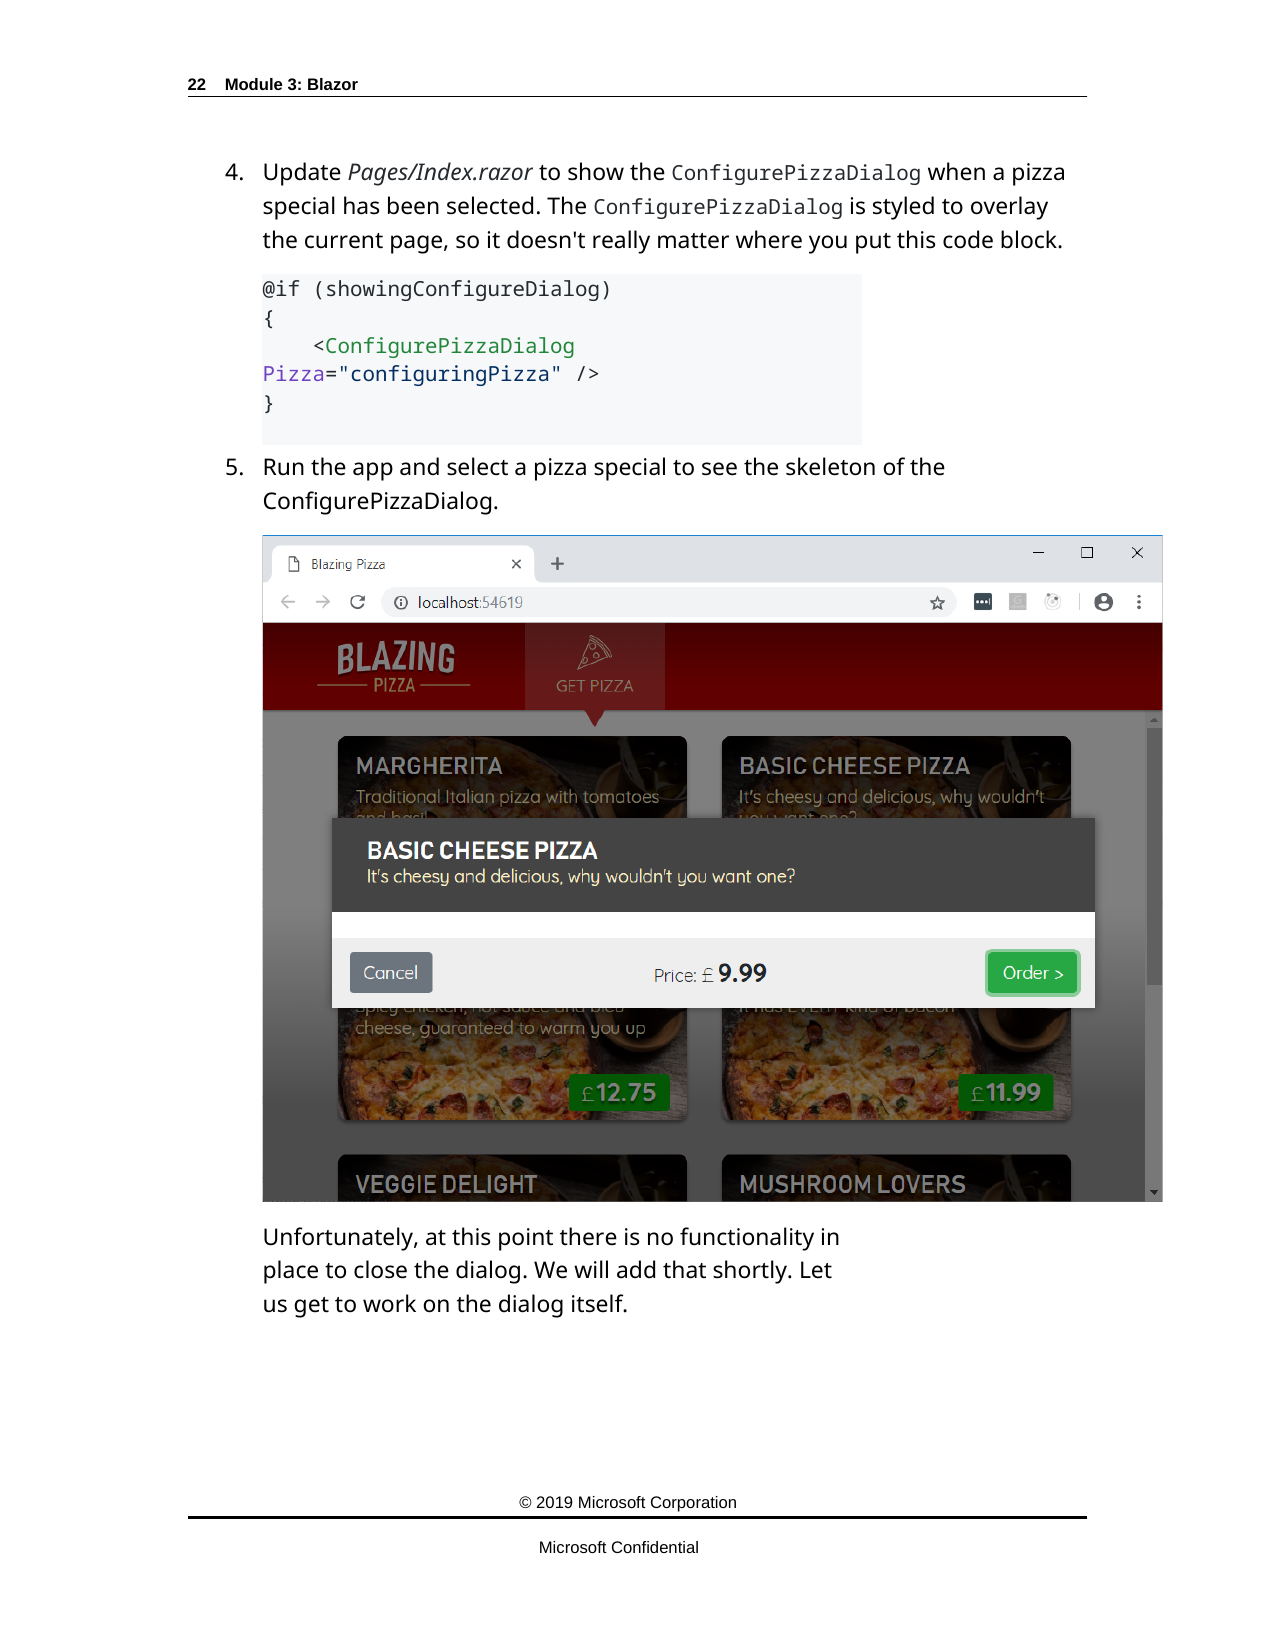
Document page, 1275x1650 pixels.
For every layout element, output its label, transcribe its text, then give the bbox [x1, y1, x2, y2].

text @if (showingConfigureDialog) [262, 274, 862, 303]
text <ConfigurePizzaDialog Pizza="configuringPizza" /> [262, 331, 862, 388]
text Run the app and select a pizza special to see the skeleton of the ConfigurePizzaDialog. [225, 451, 1087, 516]
text { [262, 303, 862, 331]
picture [262, 535, 1163, 1202]
list Unfortunately, at this point there is no functionality in place to close the dialog. We will add that shortly. Let us get to work on the dialog itself. [262, 1221, 862, 1319]
text Update Pages/Index.razor to show the ConfigurePizzaDialog when a pizza special has been selected. The ConfigurePizzaDialog is styled to overlay the current page, so it doesn't really matter where you put this code block. [225, 156, 1087, 255]
text } [262, 388, 862, 416]
